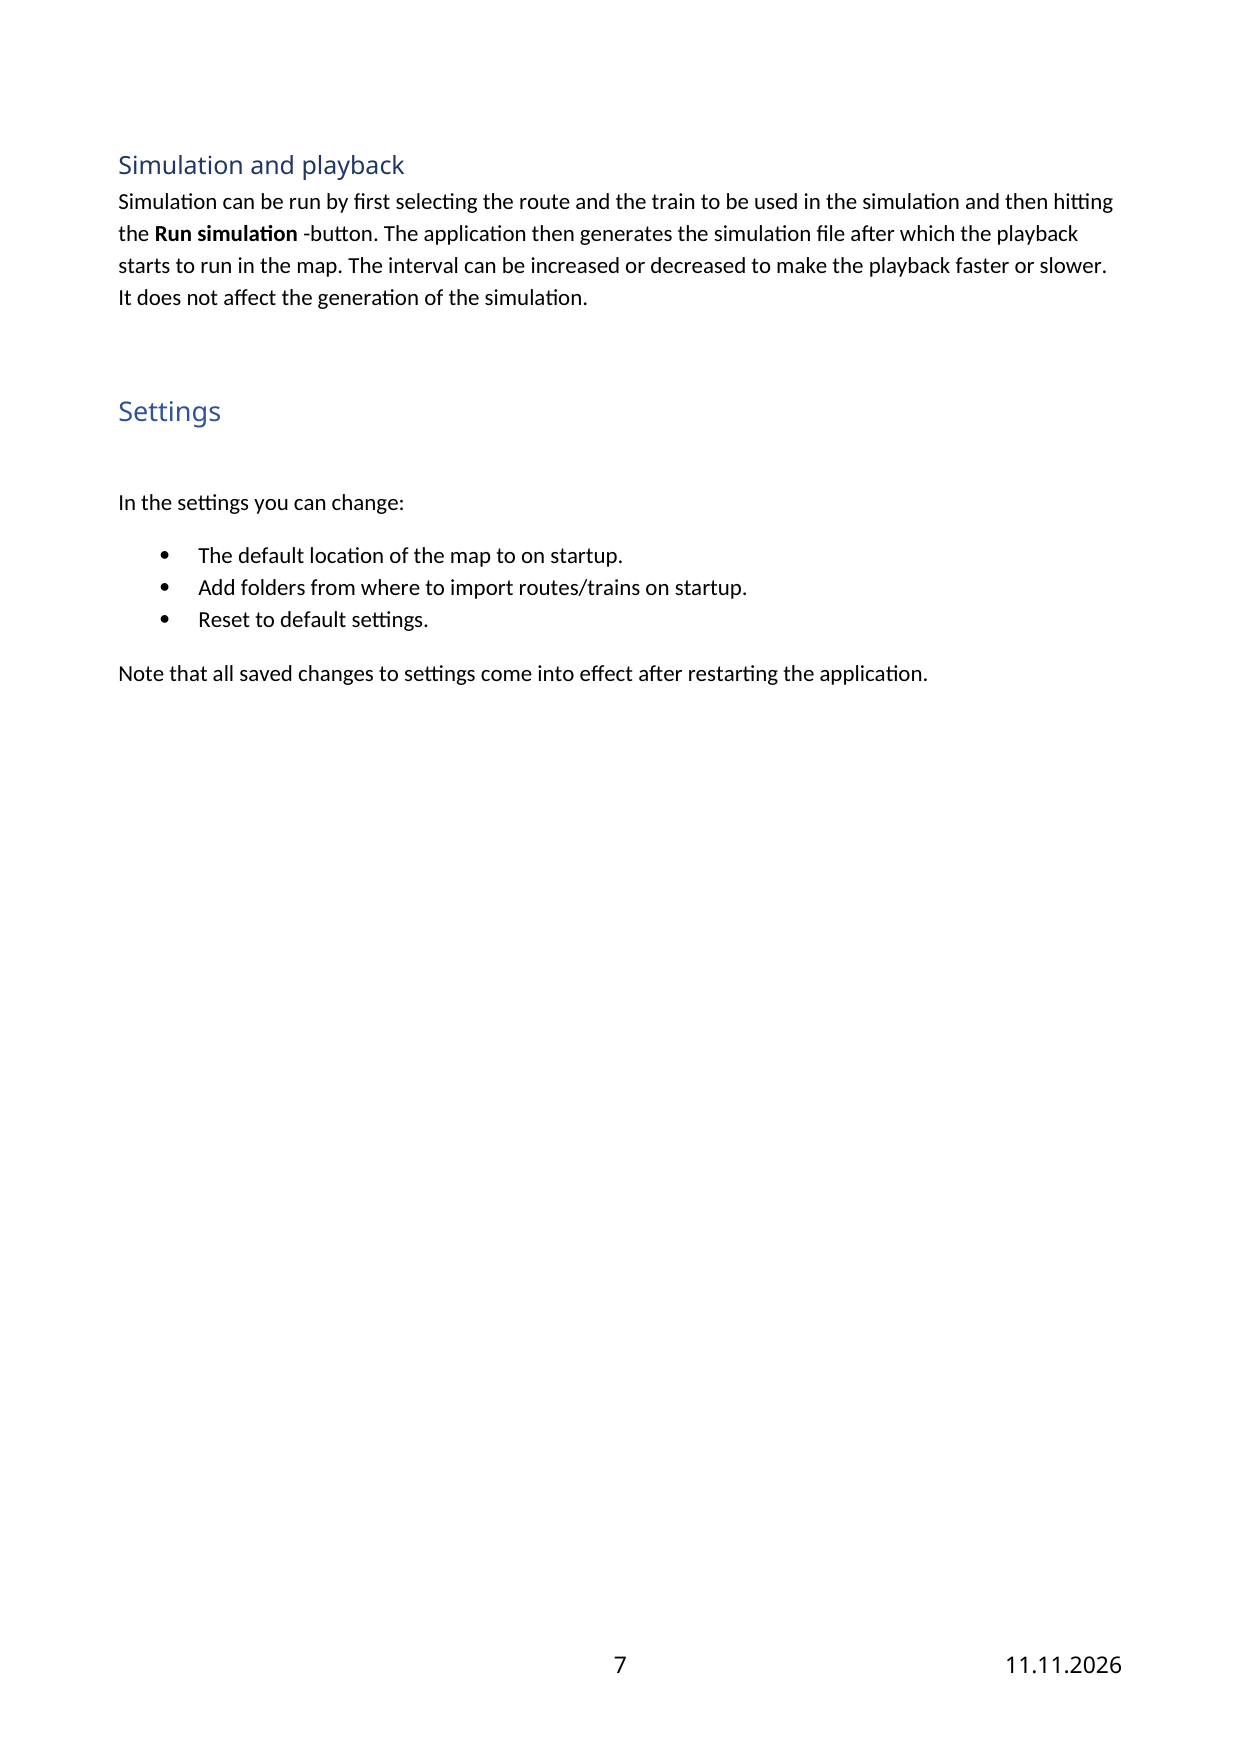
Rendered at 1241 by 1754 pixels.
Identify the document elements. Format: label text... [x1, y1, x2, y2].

list The default location of the map to on startup. [161, 541, 1122, 569]
list Add folders from where to import routes/trains on startup. [161, 573, 1122, 601]
text In the settings you can change: [118, 488, 1122, 516]
subtitle Simulation and playback [118, 148, 1122, 182]
subtitle Settings [118, 393, 1122, 430]
text Note that all saved changes to settings come into effect after restarting the application. [118, 659, 1122, 687]
list Reset to default settings. [161, 606, 1122, 634]
text Simulation can be run by first selecting the route and the train to be used in the simulation and then hitting the Run simulation -button. The application then generates the simulation file after which the playback starts to run in the map. The interval can be increased or decreased to make the playback faster or slower. It does not affect the generation of the simulation. [118, 187, 1122, 311]
